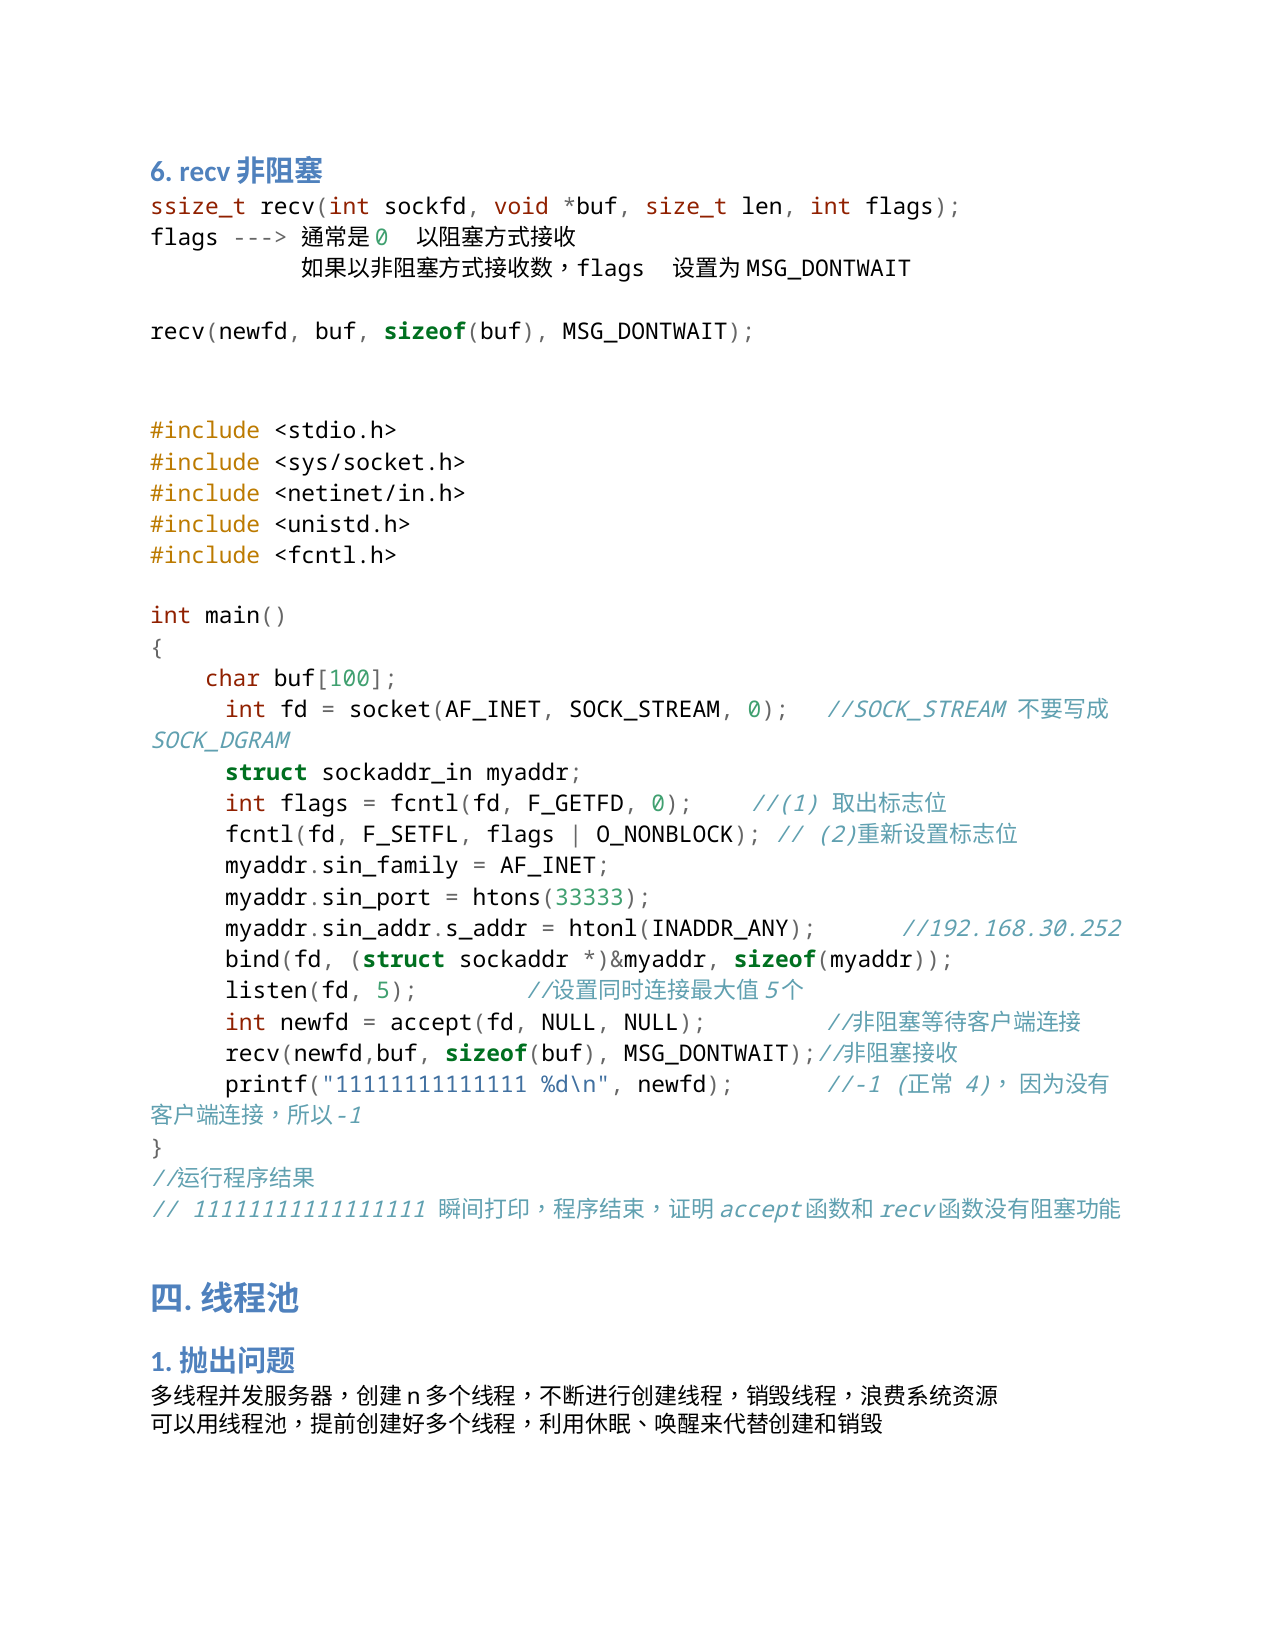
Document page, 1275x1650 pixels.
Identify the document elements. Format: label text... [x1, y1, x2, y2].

subtitle 1. 抛出问题 [150, 1341, 1125, 1380]
text 多线程并发服务器，创建n多个线程，不断进行创建线程，销毁线程，浪费系统资源 可以用线程池，提前创建好多个线程，利用休眠、唤醒来代替创建和销毁 [150, 1380, 1125, 1438]
subtitle 6. recv非阻塞 [150, 150, 1125, 190]
subtitle 四. 线程池 [150, 1274, 1125, 1320]
text ssize_t recv(int sockfd, void *buf, size_t len, int flags); flags ---> 通常是0 以阻塞方式接收 如果以非阻塞方式接收数，flags 设置为 MSG_DONTWAIT recv(newfd, buf, sizeof(buf), MSG_DONTWAIT); [150, 190, 1125, 346]
text #include <stdio.h> #include <sys/socket.h> #include <netinet/in.h> #include <unistd.h> #include <fcntl.h> int main() { char buf[100]; int fd = socket(AF_INET, SOCK_STREAM, 0); //SOCK_STREAM 不要写成SOCK_DGRAM struct sockaddr_in myaddr; int flags = fcntl(fd, F_GETFD, 0); //(1) 取出标志位 fcntl(fd, F_SETFL, flags | O_NONBLOCK); // (2)重新设置标志位 myaddr.sin_family = AF_INET; myaddr.sin_port = htons(33333); myaddr.sin_addr.s_addr = htonl(INADDR_ANY); //192.168.30.252 bind(fd, (struct sockaddr *)&myaddr, sizeof(myaddr)); listen(fd, 5); //设置同时连接最大值5个 int newfd = accept(fd, NULL, NULL); //非阻塞等待客户端连接 recv(newfd,buf, sizeof(buf), MSG_DONTWAIT);//非阻塞接收 printf("11111111111111 %d\n", newfd); //-1 (正常 4)， 因为没有客户端连接，所以-1 } //运行程序结果 // 11111111111111111 瞬间打印，程序结束，证明accept函数和recv函数没有阻塞功能 [150, 414, 1125, 1224]
